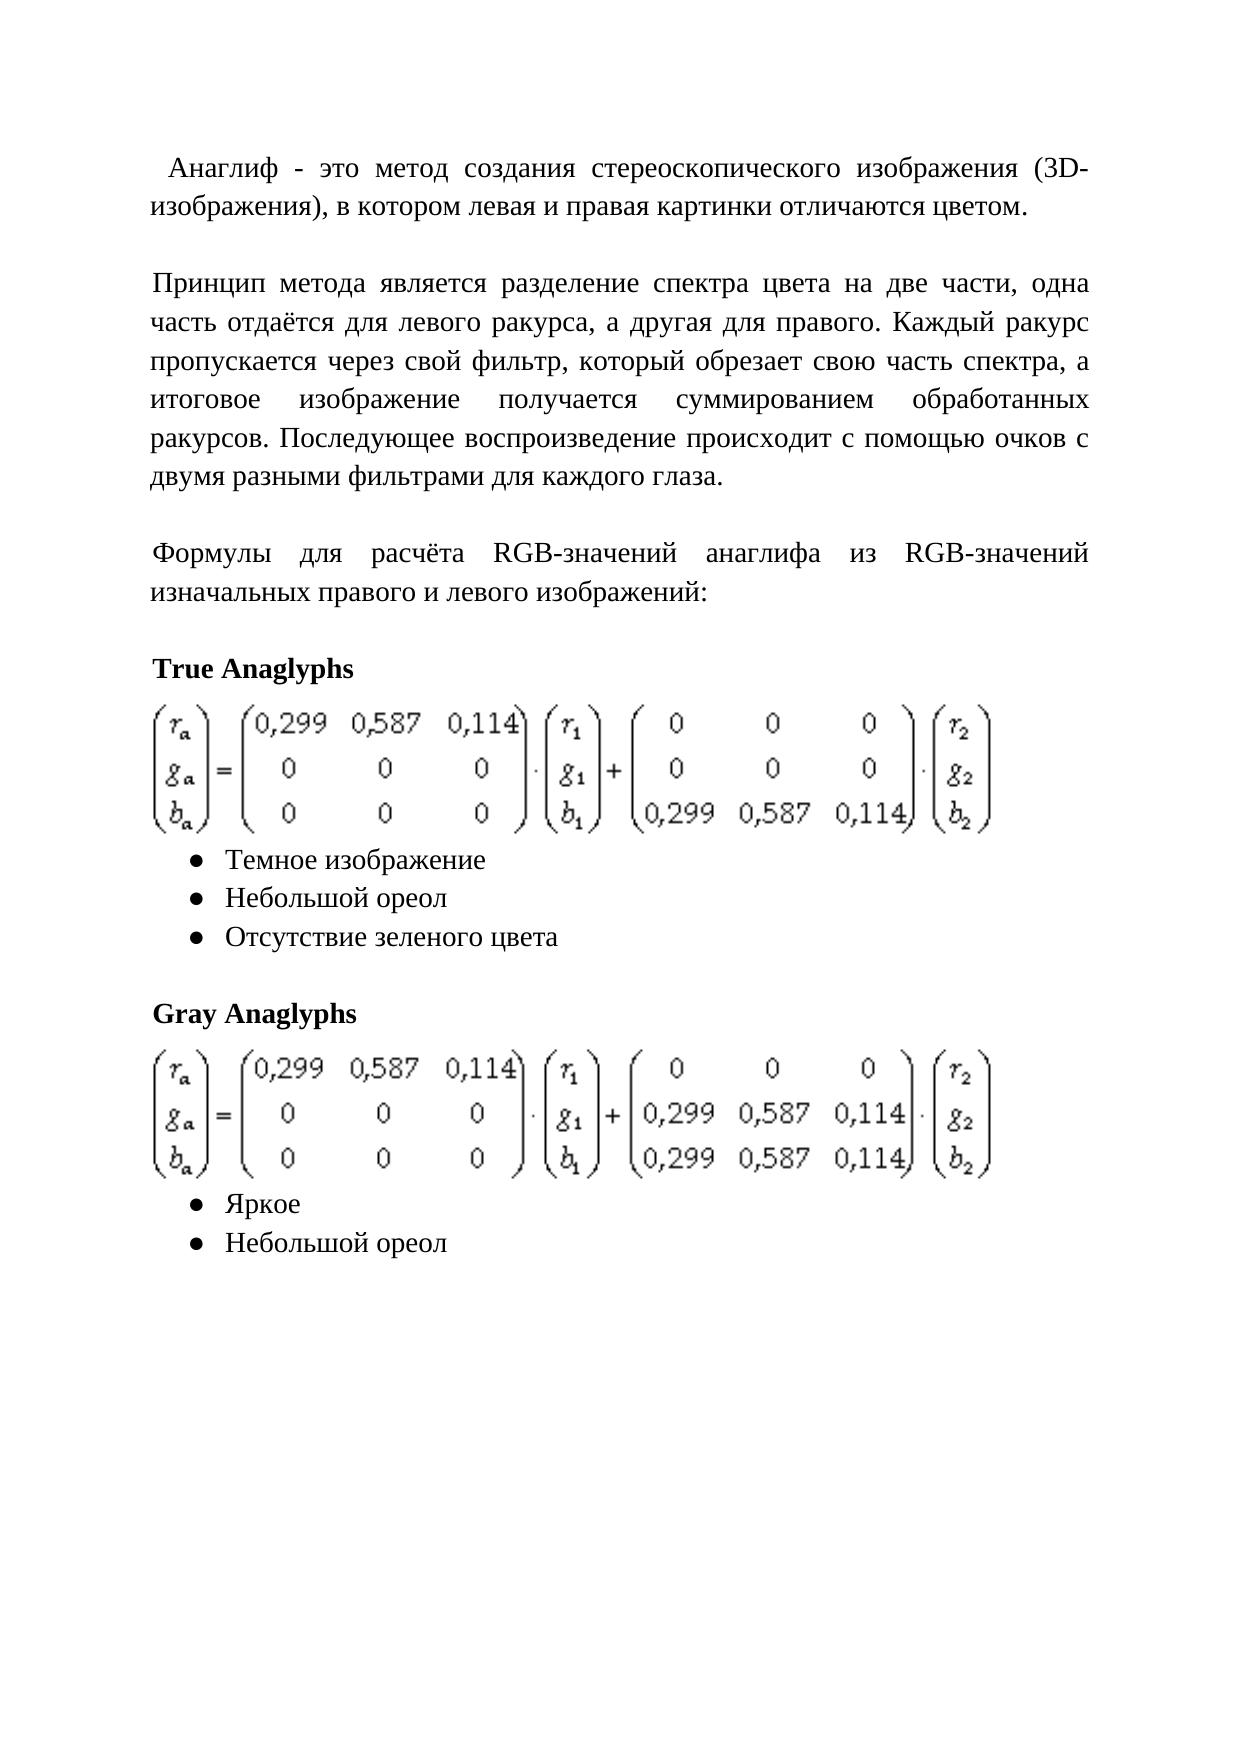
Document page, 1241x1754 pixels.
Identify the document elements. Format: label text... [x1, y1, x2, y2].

list Небольшой ореол [187, 1225, 1090, 1258]
text Формулы для расчёта RGB-значений анаглифа из RGB-значений изначальных правого и левого изображений: [150, 535, 1090, 607]
text Gray Anaglyphs [150, 996, 1090, 1029]
list Отсутствие зеленого цвета [187, 919, 1090, 952]
text Принцип метода является разделение спектра цвета на две части, одна часть отдаётся для левого ракурса, а другая для правого. Каждый ракурс пропускается через свой фильтр, который обрезает свою часть спектра, а итоговое изображение получается суммированием обработанных ракурсов. Последующее воспроизведение происходит с помощью очков с двумя разными фильтрами для каждого глаза. [150, 266, 1090, 492]
picture [152, 701, 995, 838]
text Анаглиф - это метод создания стереоскопического изображения (3D-изображения), в котором левая и правая картинки отличаются цветом. [150, 150, 1090, 222]
picture [152, 1046, 993, 1183]
text True Anaglyphs [150, 651, 1090, 684]
list Небольшой ореол [187, 880, 1090, 914]
list Темное изображение [187, 842, 1090, 875]
list Яркое [187, 1186, 1090, 1220]
